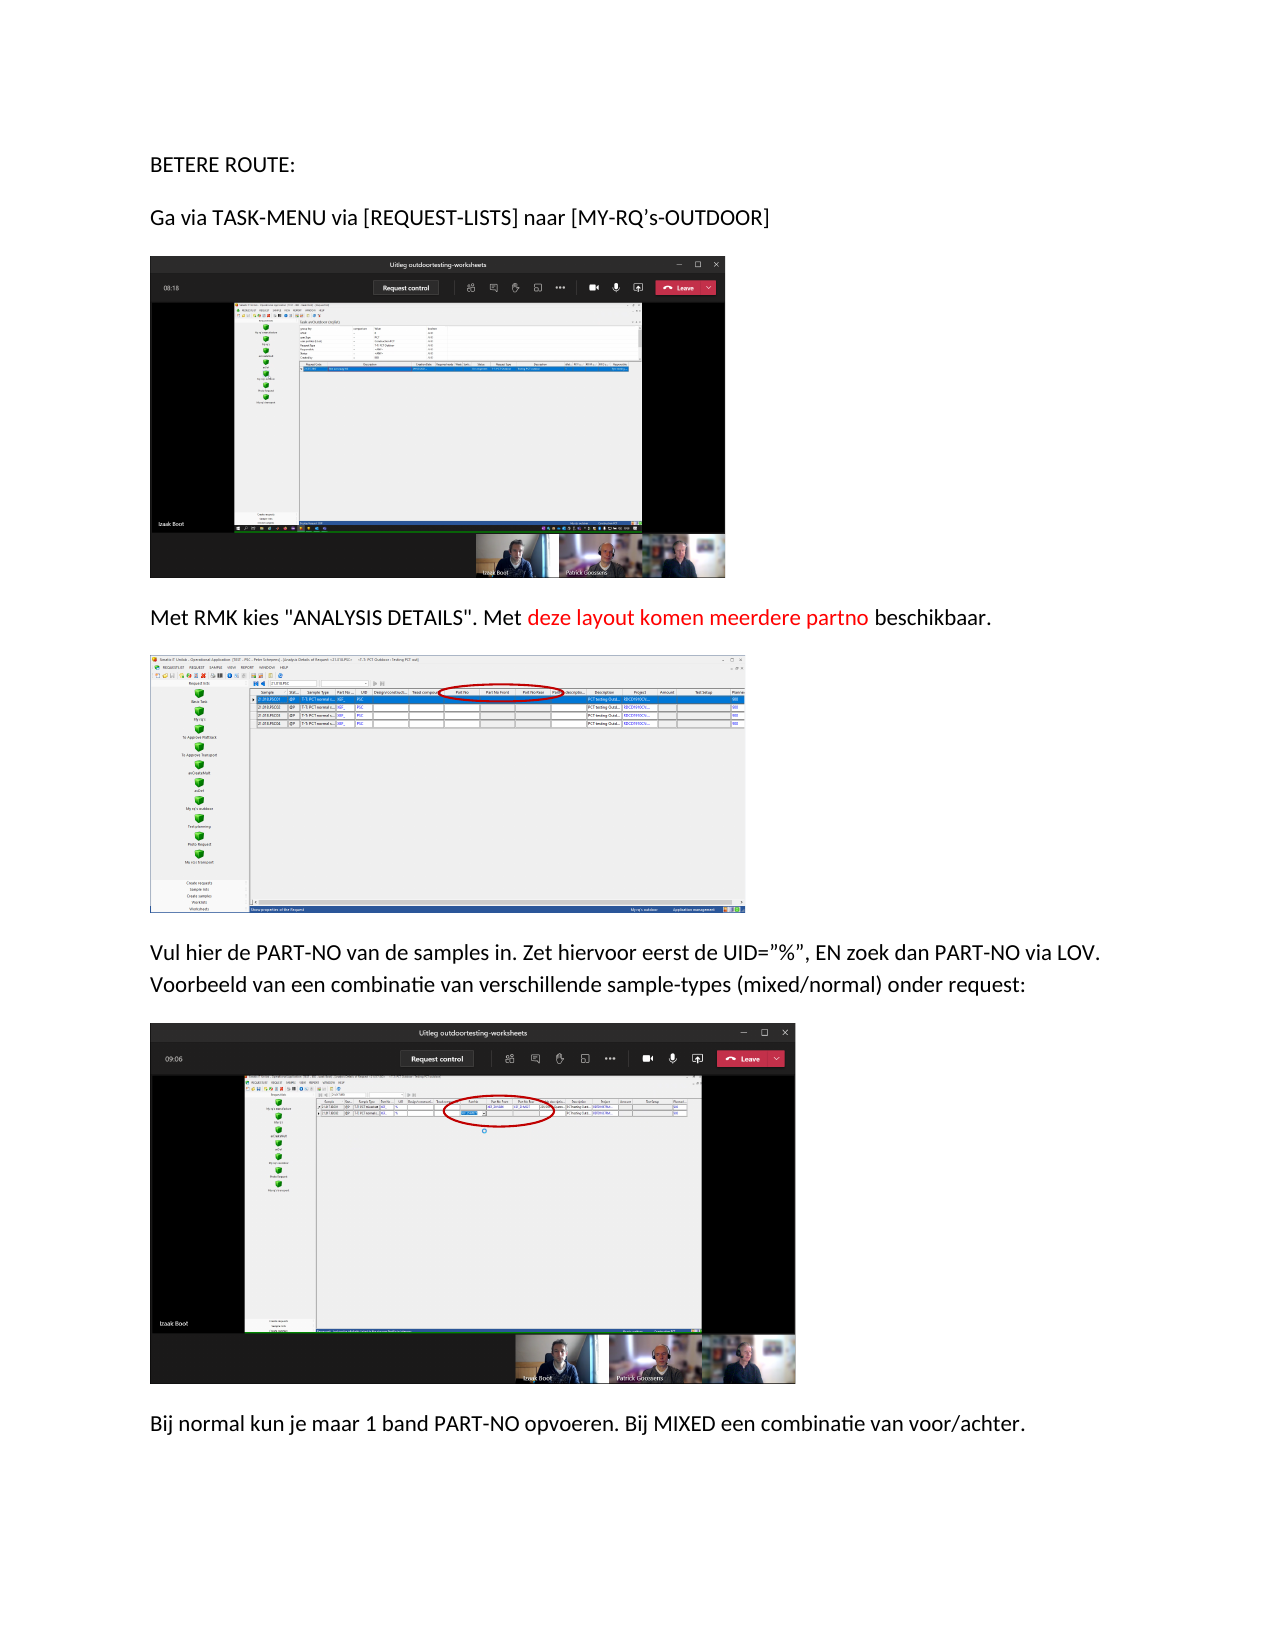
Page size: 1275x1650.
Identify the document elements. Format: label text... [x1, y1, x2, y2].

picture [150, 1023, 796, 1384]
picture [150, 256, 726, 578]
text Vul hier de PART-NO van de samples in. Zet hiervoor eerst de UID=”%”, EN zoek dan PART-NO via LOV. Voorbeeld van een combinatie van verschillende sample-types (mixed/normal) onder request: [150, 938, 1184, 998]
text BETERE ROUTE: [150, 150, 1184, 178]
text Met RMK kies "ANALYSIS DETAILS". Met deze layout komen meerdere partno beschikbaar. [150, 603, 1184, 631]
text Ga via TASK-MENU via [REQUEST-LISTS] naar [MY-RQ’s-OUTDOOR] [150, 203, 1184, 231]
text Bij normal kun je maar 1 band PART-NO opvoeren. Bij MIXED een combinatie van voor/achter. [150, 1409, 1184, 1437]
picture [150, 655, 746, 913]
